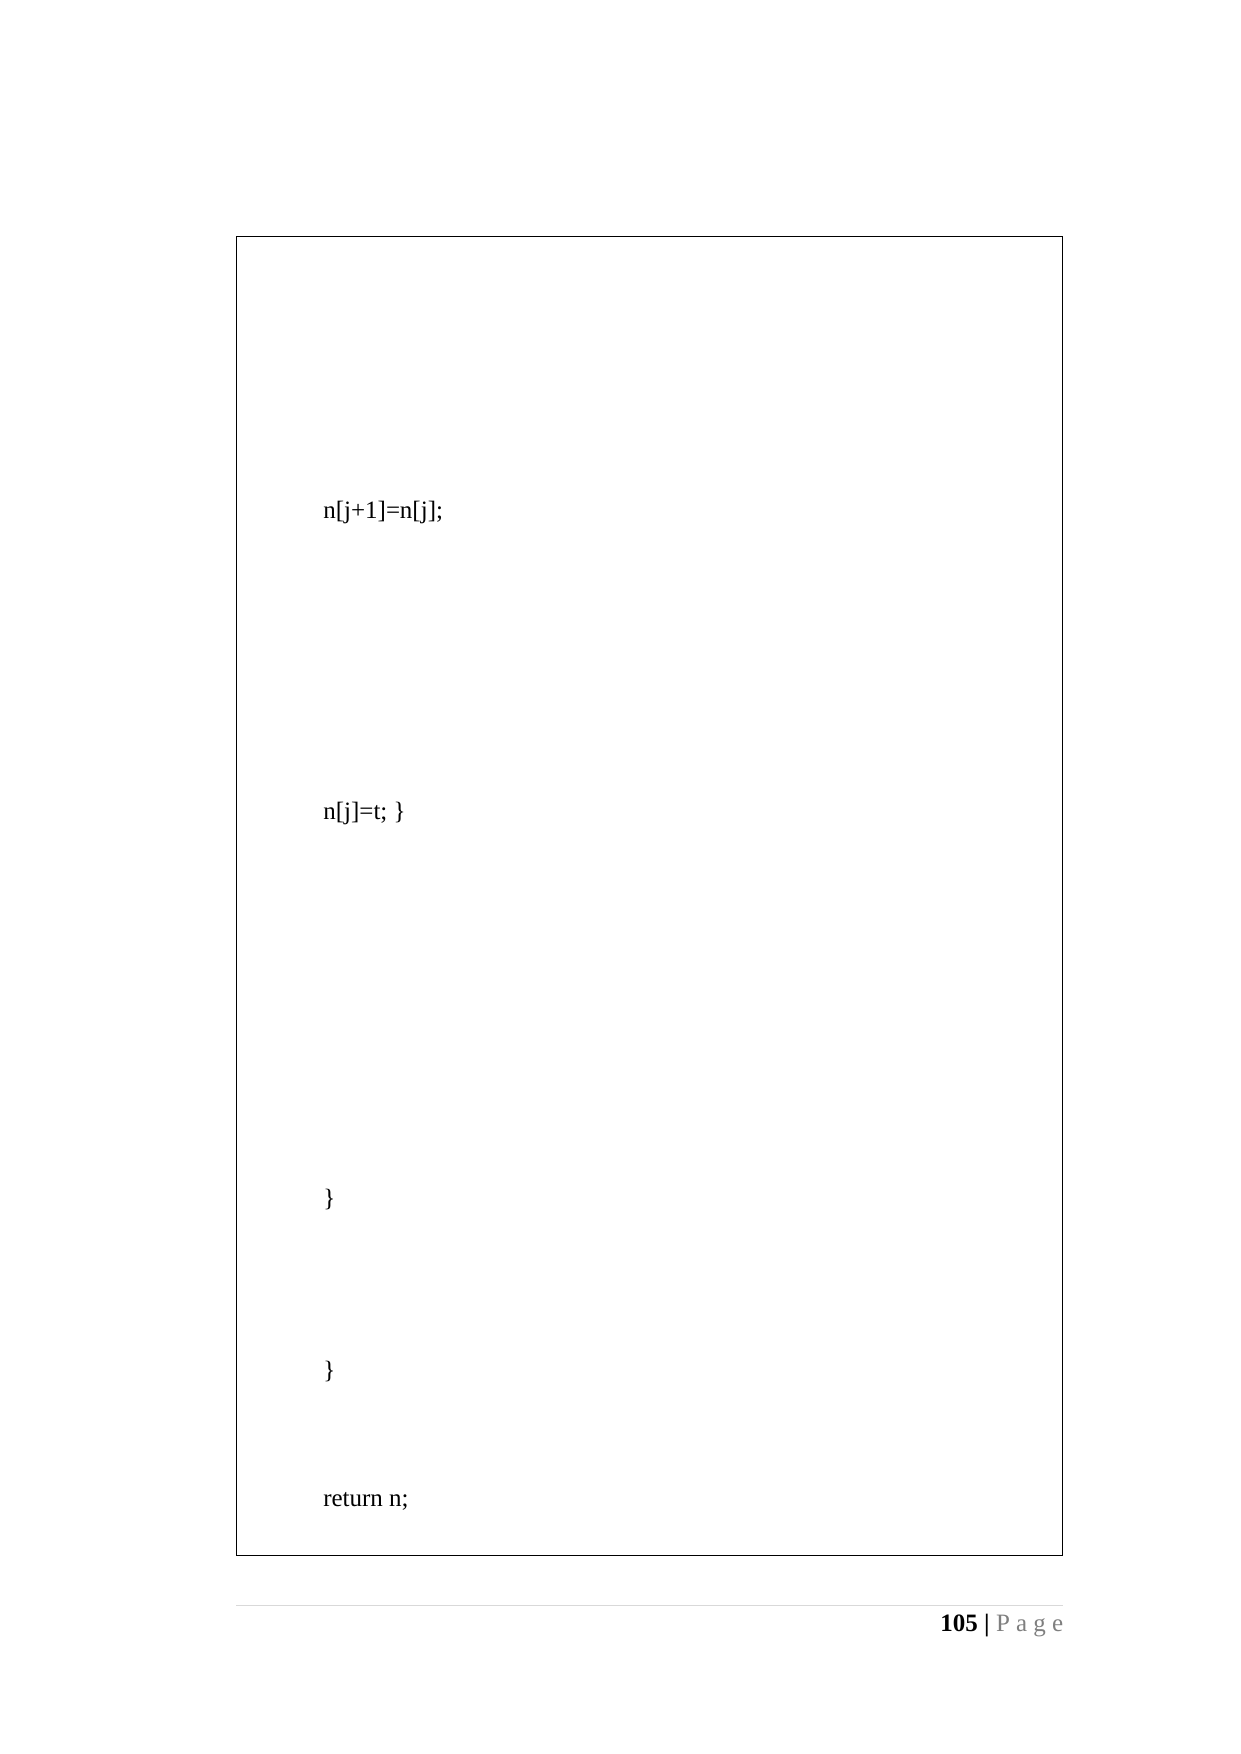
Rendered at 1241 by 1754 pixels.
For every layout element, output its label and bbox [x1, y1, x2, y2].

table_header [237, 237, 1062, 1555]
